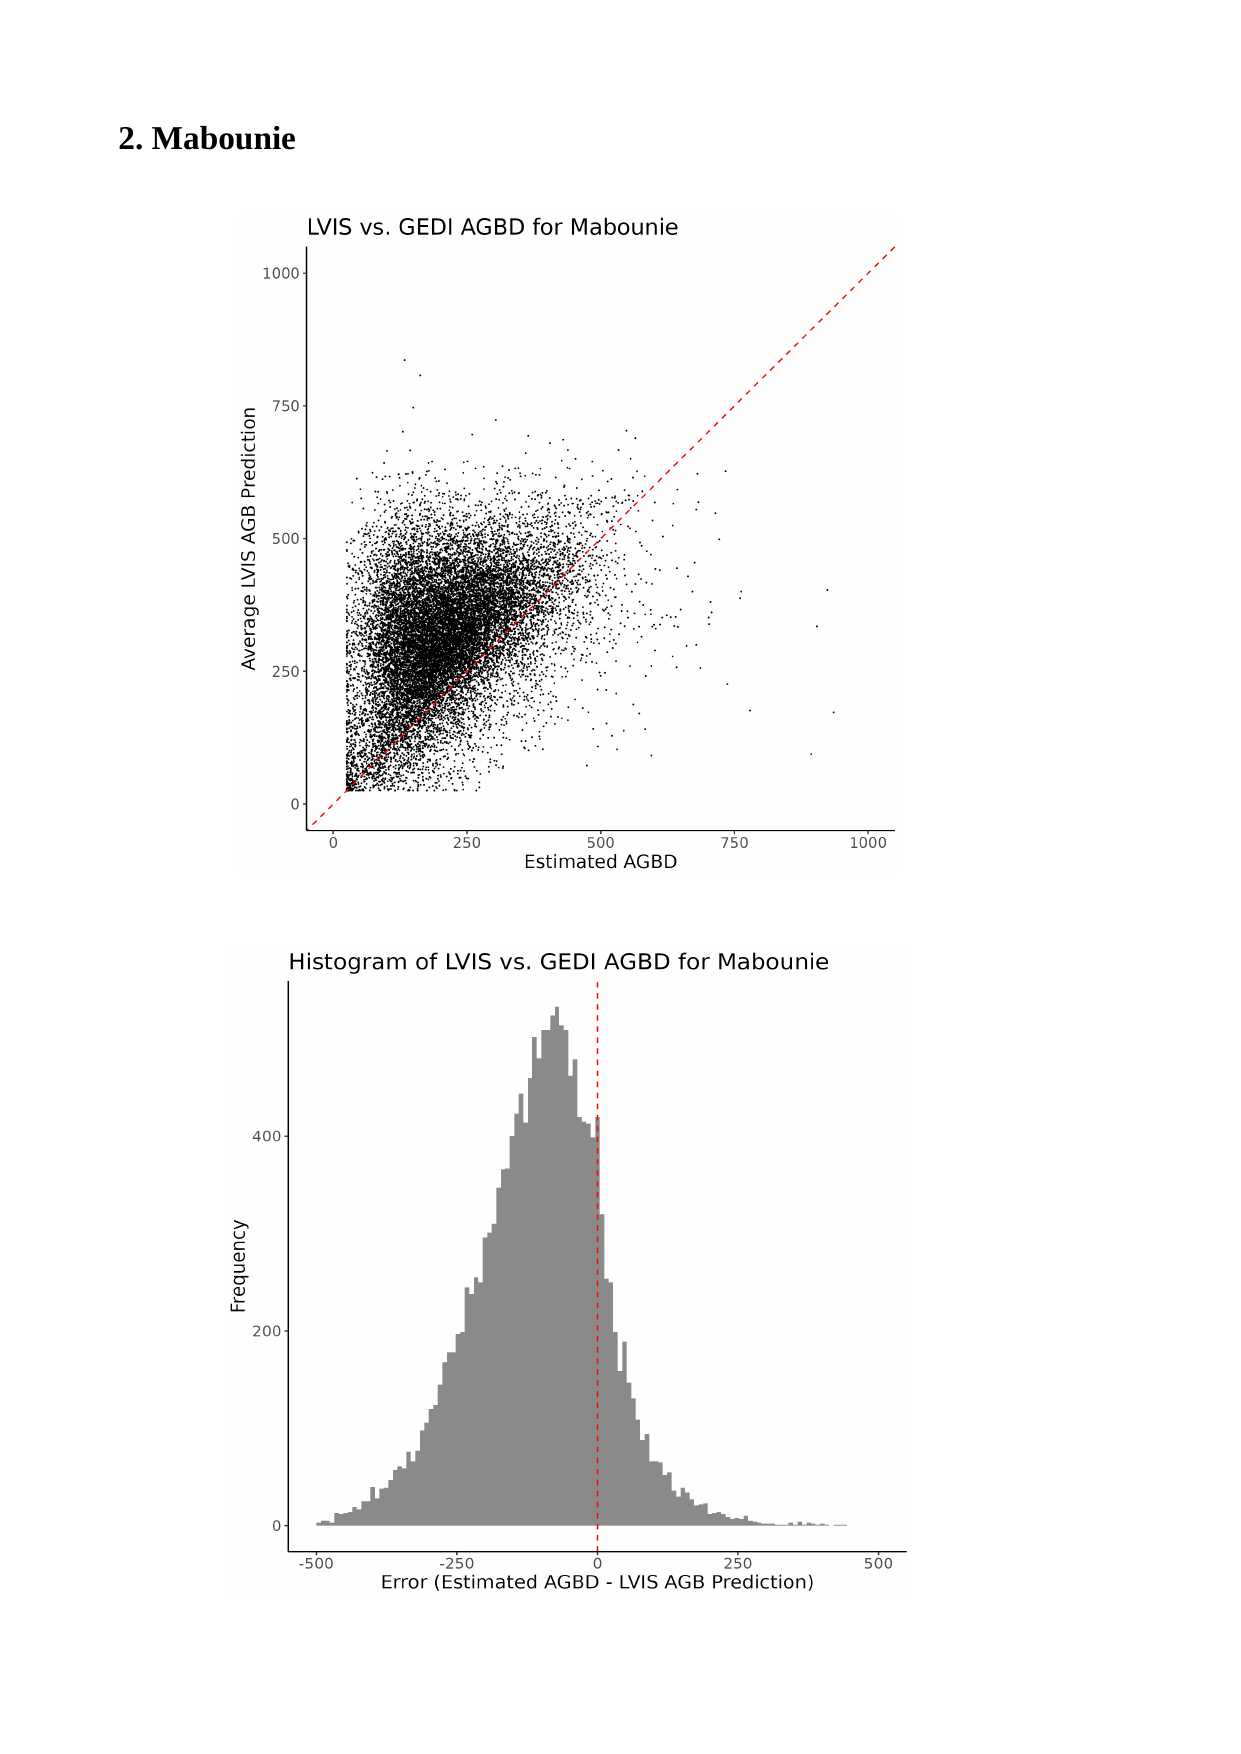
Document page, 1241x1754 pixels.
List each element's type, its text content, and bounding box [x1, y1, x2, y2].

text 2. Mabounie [118, 118, 1122, 156]
picture [234, 211, 902, 879]
picture [223, 946, 914, 1599]
